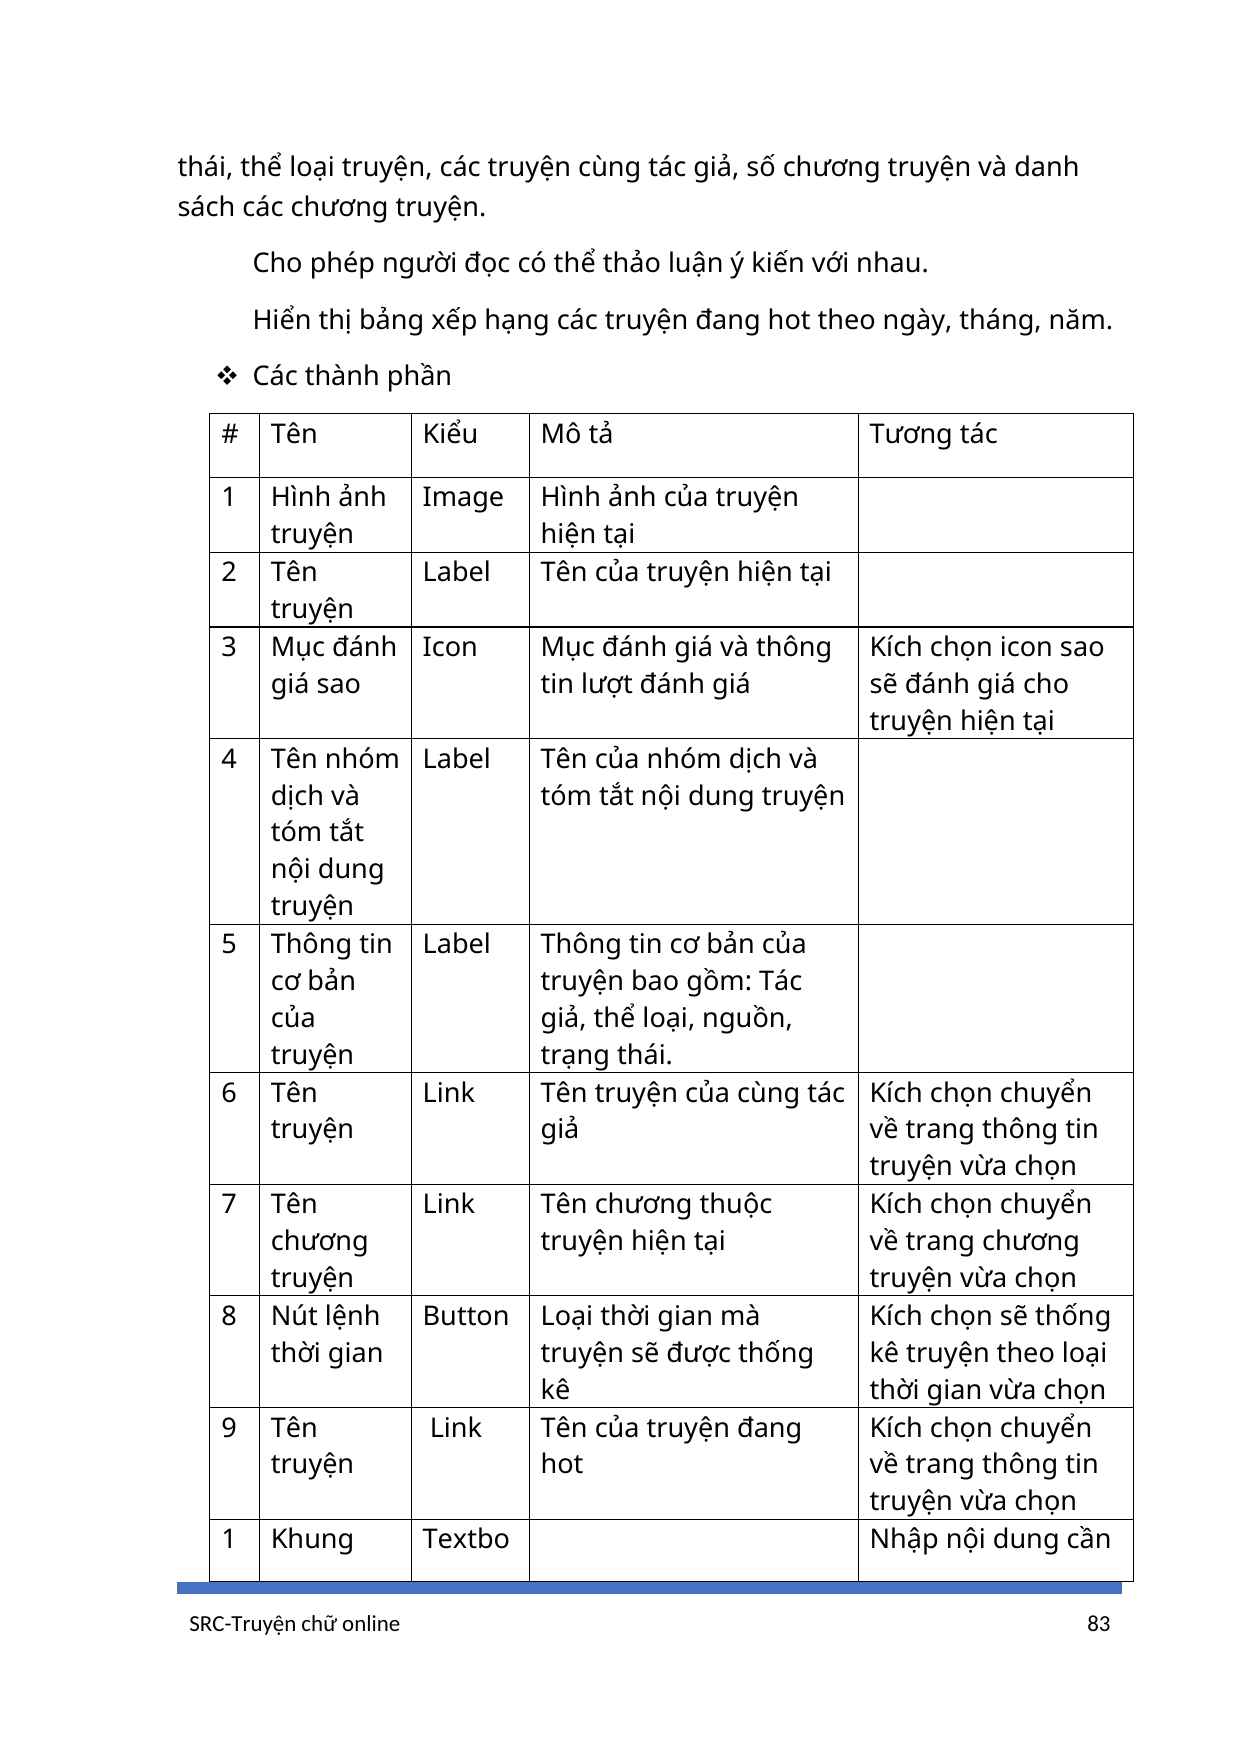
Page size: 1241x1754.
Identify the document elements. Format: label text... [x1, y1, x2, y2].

table_header # [210, 414, 259, 477]
list Các thành phần [215, 357, 1122, 394]
table_cell Loại thời gian mà truyện sẽ được thống kê [530, 1296, 858, 1407]
text Hiển thị bảng xếp hạng các truyện đang hot theo ngày, tháng, năm. [177, 300, 1122, 337]
table_cell 9 [210, 1408, 259, 1519]
table_cell Tên truyện của cùng tác giả [530, 1073, 858, 1184]
table_cell Kích chọn chuyển về trang thông tin truyện vừa chọn [859, 1408, 1133, 1519]
table_cell 4 [210, 739, 259, 923]
table_cell Hình ảnh truyện [260, 478, 411, 552]
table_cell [260, 1520, 411, 1581]
table_cell Label [412, 553, 529, 626]
table_cell Kích chọn chuyển về trang chương truyện vừa chọn [859, 1185, 1133, 1295]
table_cell Tên của truyện đang hot [530, 1408, 858, 1519]
table_cell Hình ảnh của truyện hiện tại [530, 478, 858, 552]
table_cell 1 [210, 478, 259, 552]
table_cell 7 [210, 1185, 259, 1295]
table_cell 2 [210, 553, 259, 626]
table_cell Kích chọn icon sao sẽ đánh giá cho truyện hiện tại [859, 628, 1133, 738]
table_cell 6 [210, 1073, 259, 1184]
table_cell Link [412, 1185, 529, 1295]
table_cell Image [412, 478, 529, 552]
text Cho phép người đọc có thể thảo luận ý kiến với nhau. [177, 244, 1122, 281]
table_cell Link [412, 1408, 529, 1519]
table_cell Tên của nhóm dịch và tóm tắt nội dung truyện [530, 739, 858, 923]
table_header Tên [260, 414, 411, 477]
table_header Mô tả [530, 414, 858, 477]
table_header Kiểu [412, 414, 529, 477]
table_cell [859, 1520, 1133, 1581]
table_cell Tên truyện [260, 1073, 411, 1184]
table_cell Tên truyện [260, 553, 411, 626]
table_cell Kích chọn sẽ thống kê truyện theo loại thời gian vừa chọn [859, 1296, 1133, 1407]
table_cell [859, 478, 1133, 552]
table_cell Tên chương truyện [260, 1185, 411, 1295]
table_cell Tên chương thuộc truyện hiện tại [530, 1185, 858, 1295]
table_cell [859, 553, 1133, 626]
table_cell [859, 739, 1133, 923]
table_cell Tên nhóm dịch và tóm tắt nội dung truyện [260, 739, 411, 923]
table_cell 10 [210, 1520, 259, 1581]
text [177, 148, 1122, 224]
table_cell Tên truyện [260, 1408, 411, 1519]
table_cell Label [412, 739, 529, 923]
table_header Tương tác [859, 414, 1133, 477]
table_cell Mục đánh giá và thông tin lượt đánh giá [530, 628, 858, 738]
table_cell 5 [210, 925, 259, 1072]
table_cell Mục đánh giá sao [260, 628, 411, 738]
table_cell Button [412, 1296, 529, 1407]
table_cell Tên của truyện hiện tại [530, 553, 858, 626]
table_cell [530, 1520, 858, 1581]
table_cell Icon [412, 628, 529, 738]
table_cell Textbox [412, 1520, 529, 1581]
table_cell Thông tin cơ bản của truyện [260, 925, 411, 1072]
table_cell Label [412, 925, 529, 1072]
table_cell [859, 925, 1133, 1072]
table_cell Nút lệnh thời gian [260, 1296, 411, 1407]
table_cell 8 [210, 1296, 259, 1407]
table_cell 3 [210, 628, 259, 738]
table_cell Kích chọn chuyển về trang thông tin truyện vừa chọn [859, 1073, 1133, 1184]
table_cell Link [412, 1073, 529, 1184]
table_cell Thông tin cơ bản của truyện bao gồm: Tác giả, thể loại, nguồn, trạng thái. [530, 925, 858, 1072]
